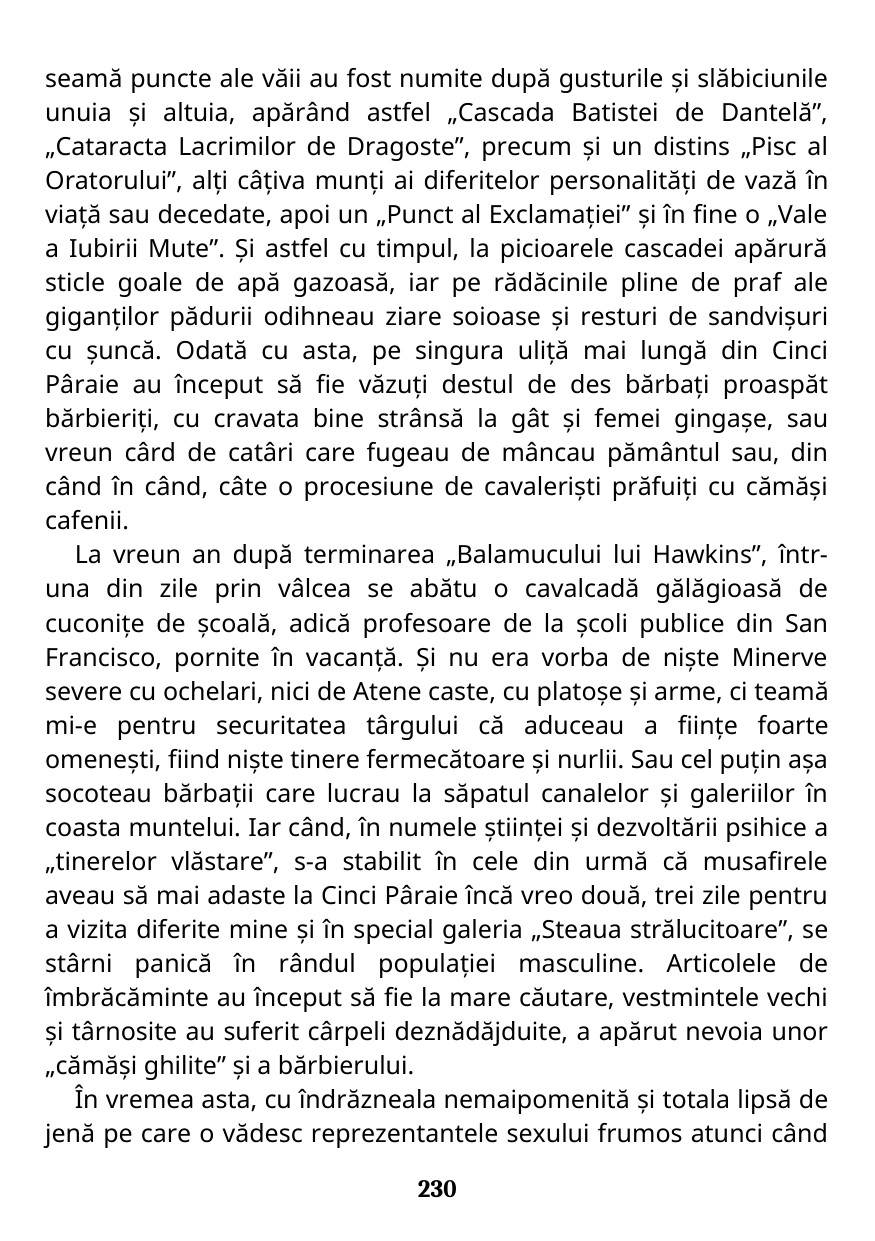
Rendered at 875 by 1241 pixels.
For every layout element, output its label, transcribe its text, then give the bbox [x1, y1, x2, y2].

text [45, 1082, 829, 1150]
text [45, 60, 829, 537]
text La vreun an după terminarea „Balamucului lui Hawkins”, într-una din zile prin vâlcea se abătu o cavalcadă gălăgioasă de cuconiţe de şcoală, adică profesoare de la şcoli publice din San Francisco, pornite în vacanţă. Şi nu era vorba de nişte Minerve severe cu ochelari, nici de Atene caste, cu platoşe şi arme, ci teamă mi-e pentru securitatea târgului că aduceau a fiinţe foarte omeneşti, fiind nişte tinere fermecătoare şi nurlii. Sau cel puţin aşa socoteau bărbaţii care lucrau la săpatul canalelor şi galeriilor în coasta muntelui. Iar când, în numele ştiinţei şi dezvoltării psihice a „tinerelor vlăstare”, s-a stabilit în cele din urmă că musafirele aveau să mai adaste la Cinci Pâraie încă vreo două, trei zile pentru a vizita diferite mine şi în special galeria „Steaua strălucitoare”, se stârni panică în rândul populaţiei masculine. Articolele de îmbrăcăminte au început să fie la mare căutare, vestmintele vechi şi târnosite au suferit cârpeli deznădăjduite, a apărut nevoia unor „cămăşi ghilite” şi a bărbierului. [45, 537, 829, 1082]
